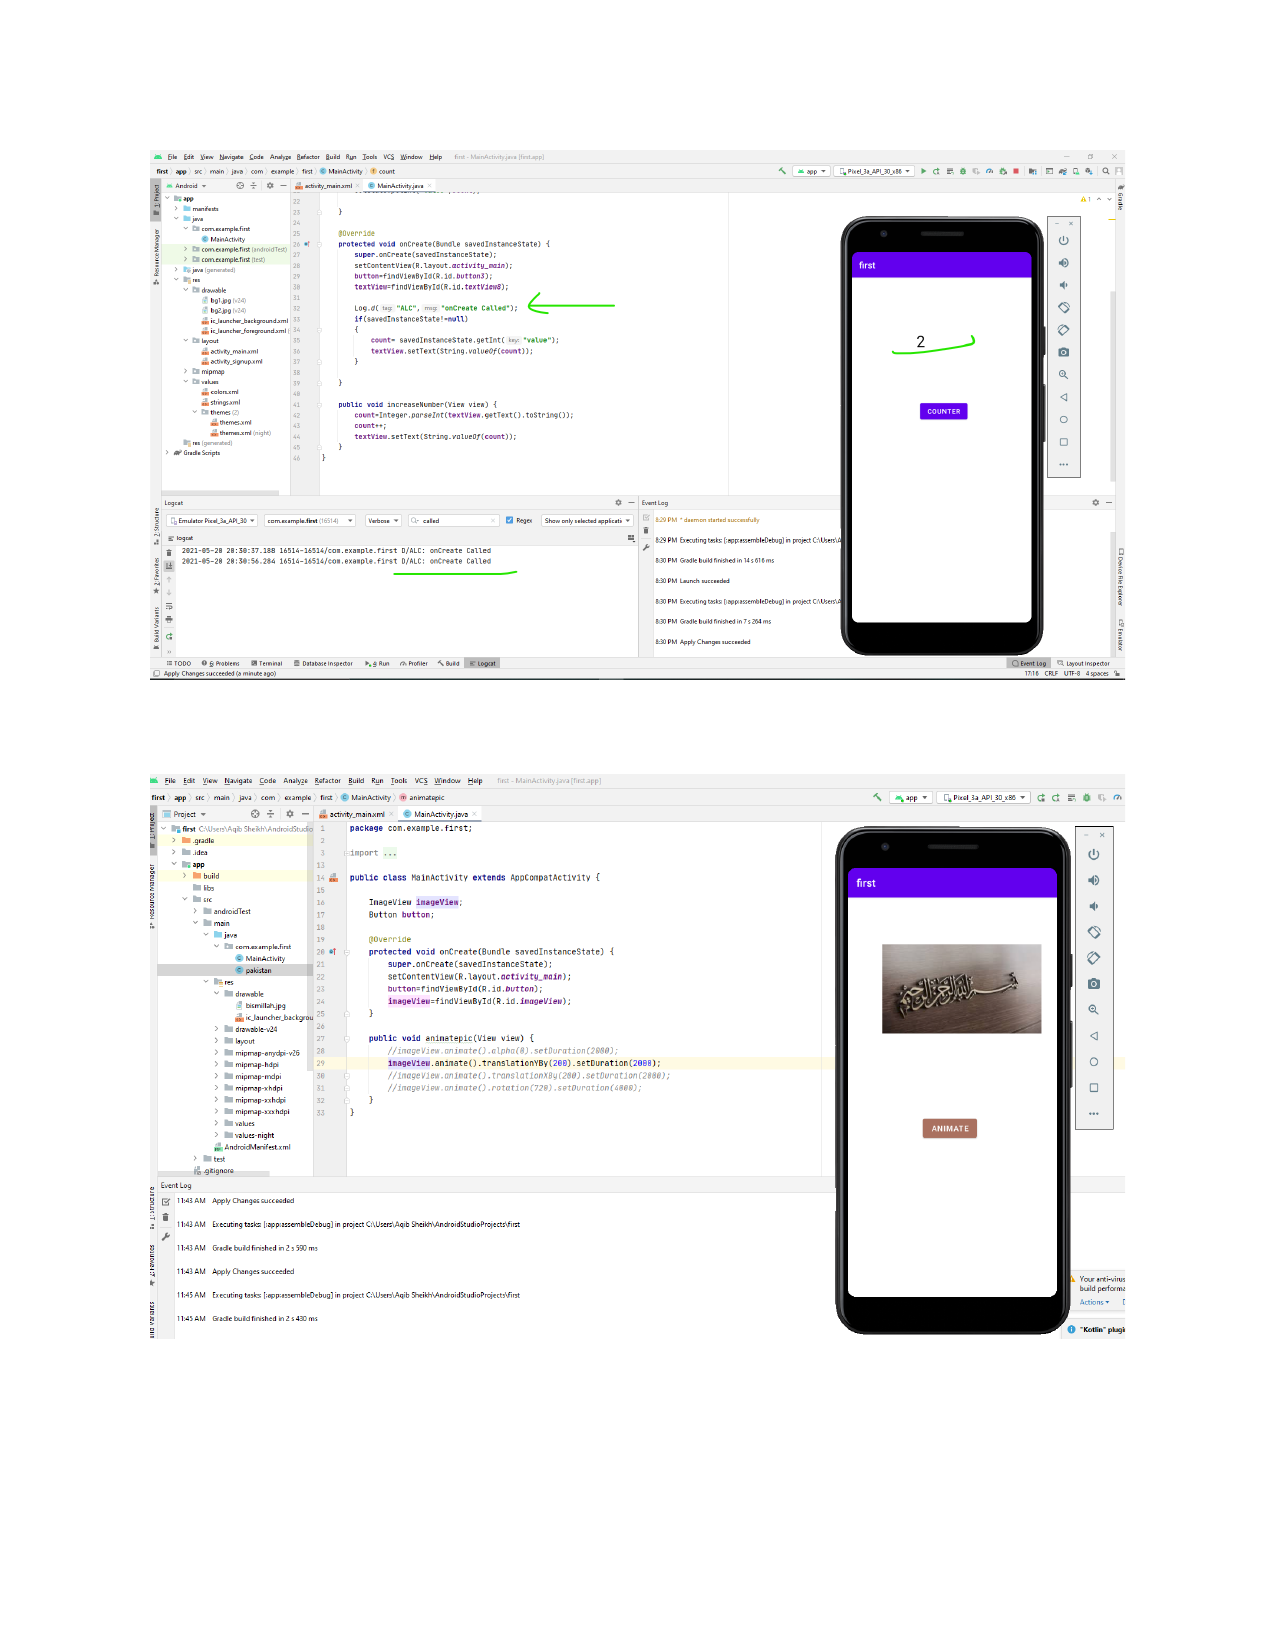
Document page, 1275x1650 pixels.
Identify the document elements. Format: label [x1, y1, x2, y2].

picture [150, 774, 1125, 1339]
picture [150, 150, 1125, 680]
